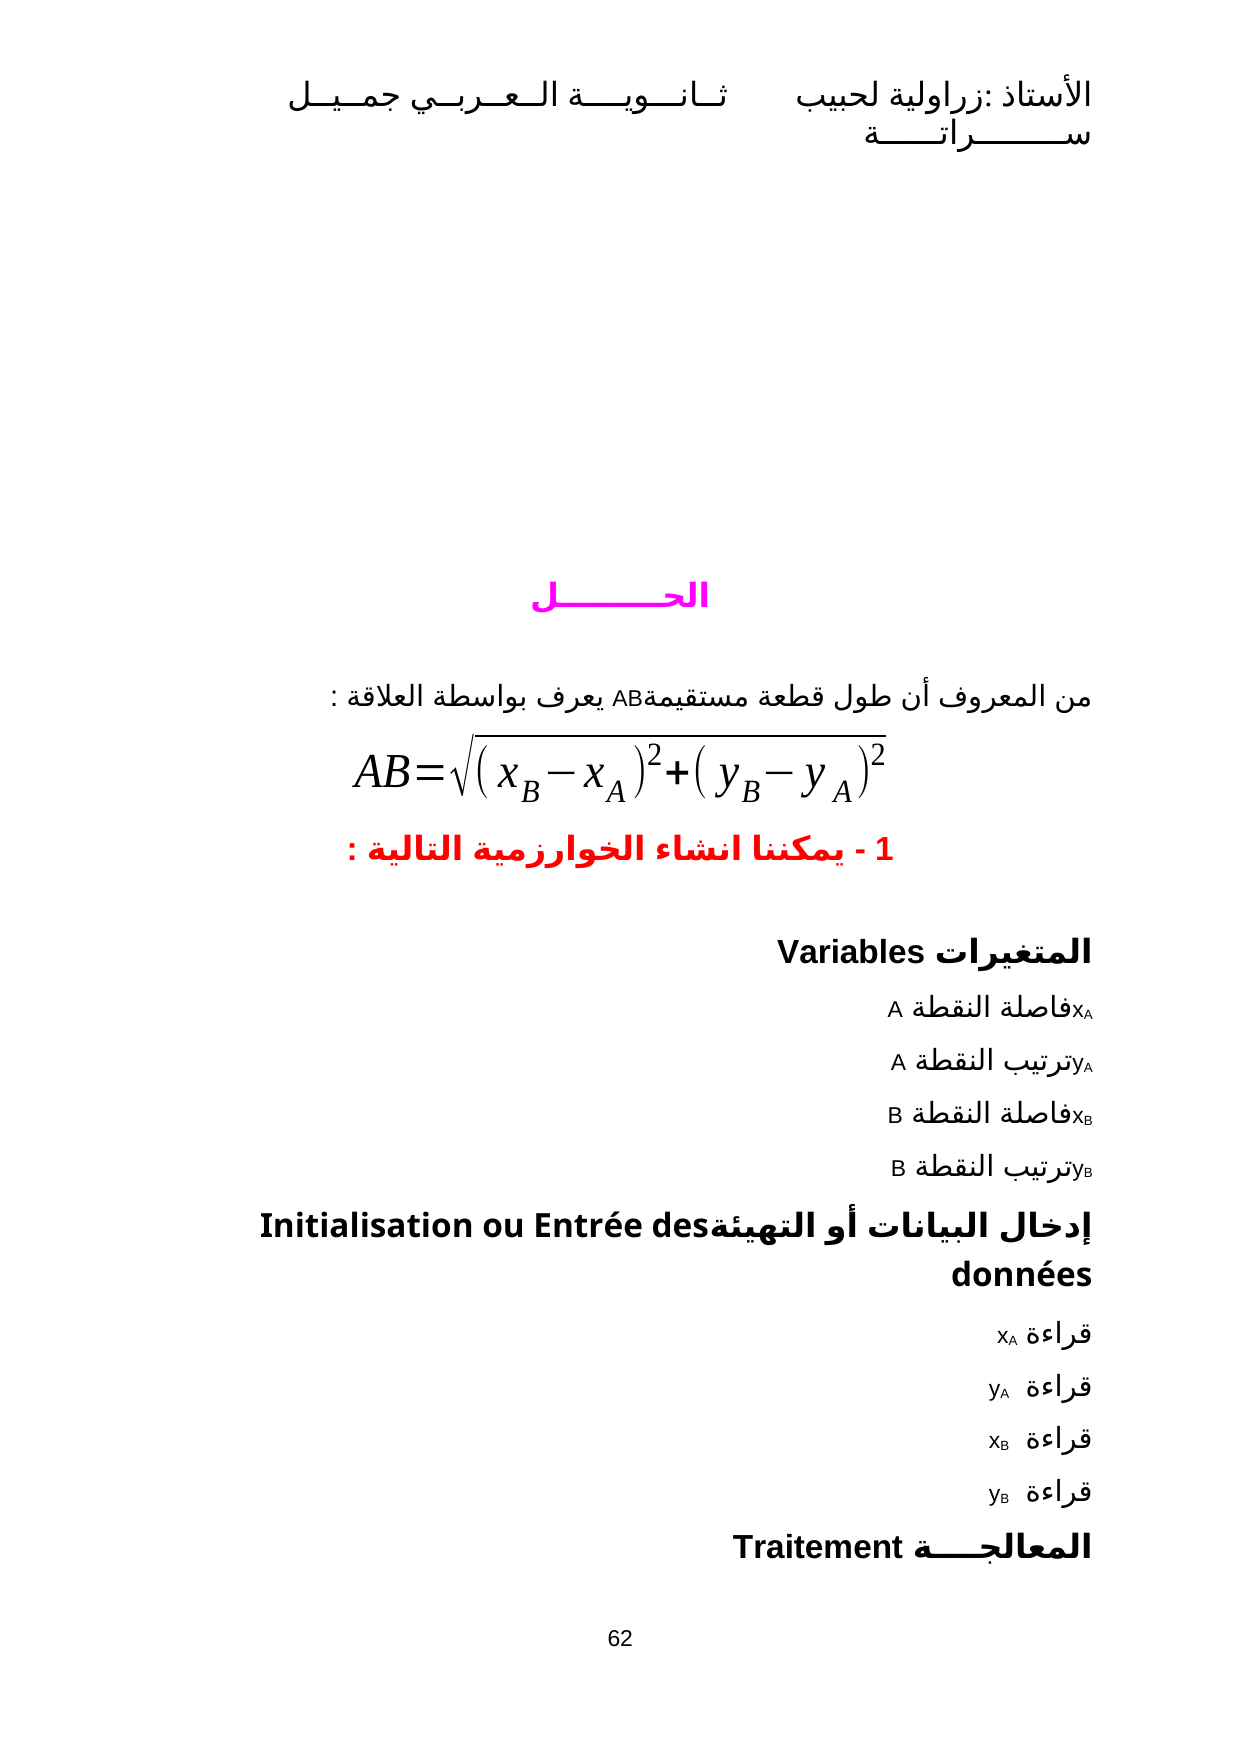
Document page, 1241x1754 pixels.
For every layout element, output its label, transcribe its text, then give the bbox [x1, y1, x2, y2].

text قراءة yB [148, 1474, 1093, 1508]
text قراءة xB [148, 1422, 1093, 1455]
text قراءة xA [148, 1316, 1093, 1349]
text إدخال البيانات أو التهيئةInitialisation ou Entrée des données [148, 1201, 1093, 1296]
text xAفاصلة النقطة A [148, 990, 1093, 1024]
text من المعروف أن طول قطعة مستقيمةAB يعرف بواسطة العلاقة : [148, 679, 1093, 713]
text قراءة yA [148, 1369, 1093, 1402]
text المعالجــــة Traitement [148, 1527, 1093, 1566]
text 1 - يمكننا انشاء الخوارزمية التالية : [148, 829, 1093, 867]
text xBفاصلة النقطة B [148, 1096, 1093, 1129]
text yBترتيب النقطة B [148, 1148, 1093, 1182]
text yAترتيب النقطة A [148, 1043, 1093, 1076]
text المتغيرات Variables [148, 932, 1093, 970]
text الحـــــــــل [148, 576, 1093, 614]
